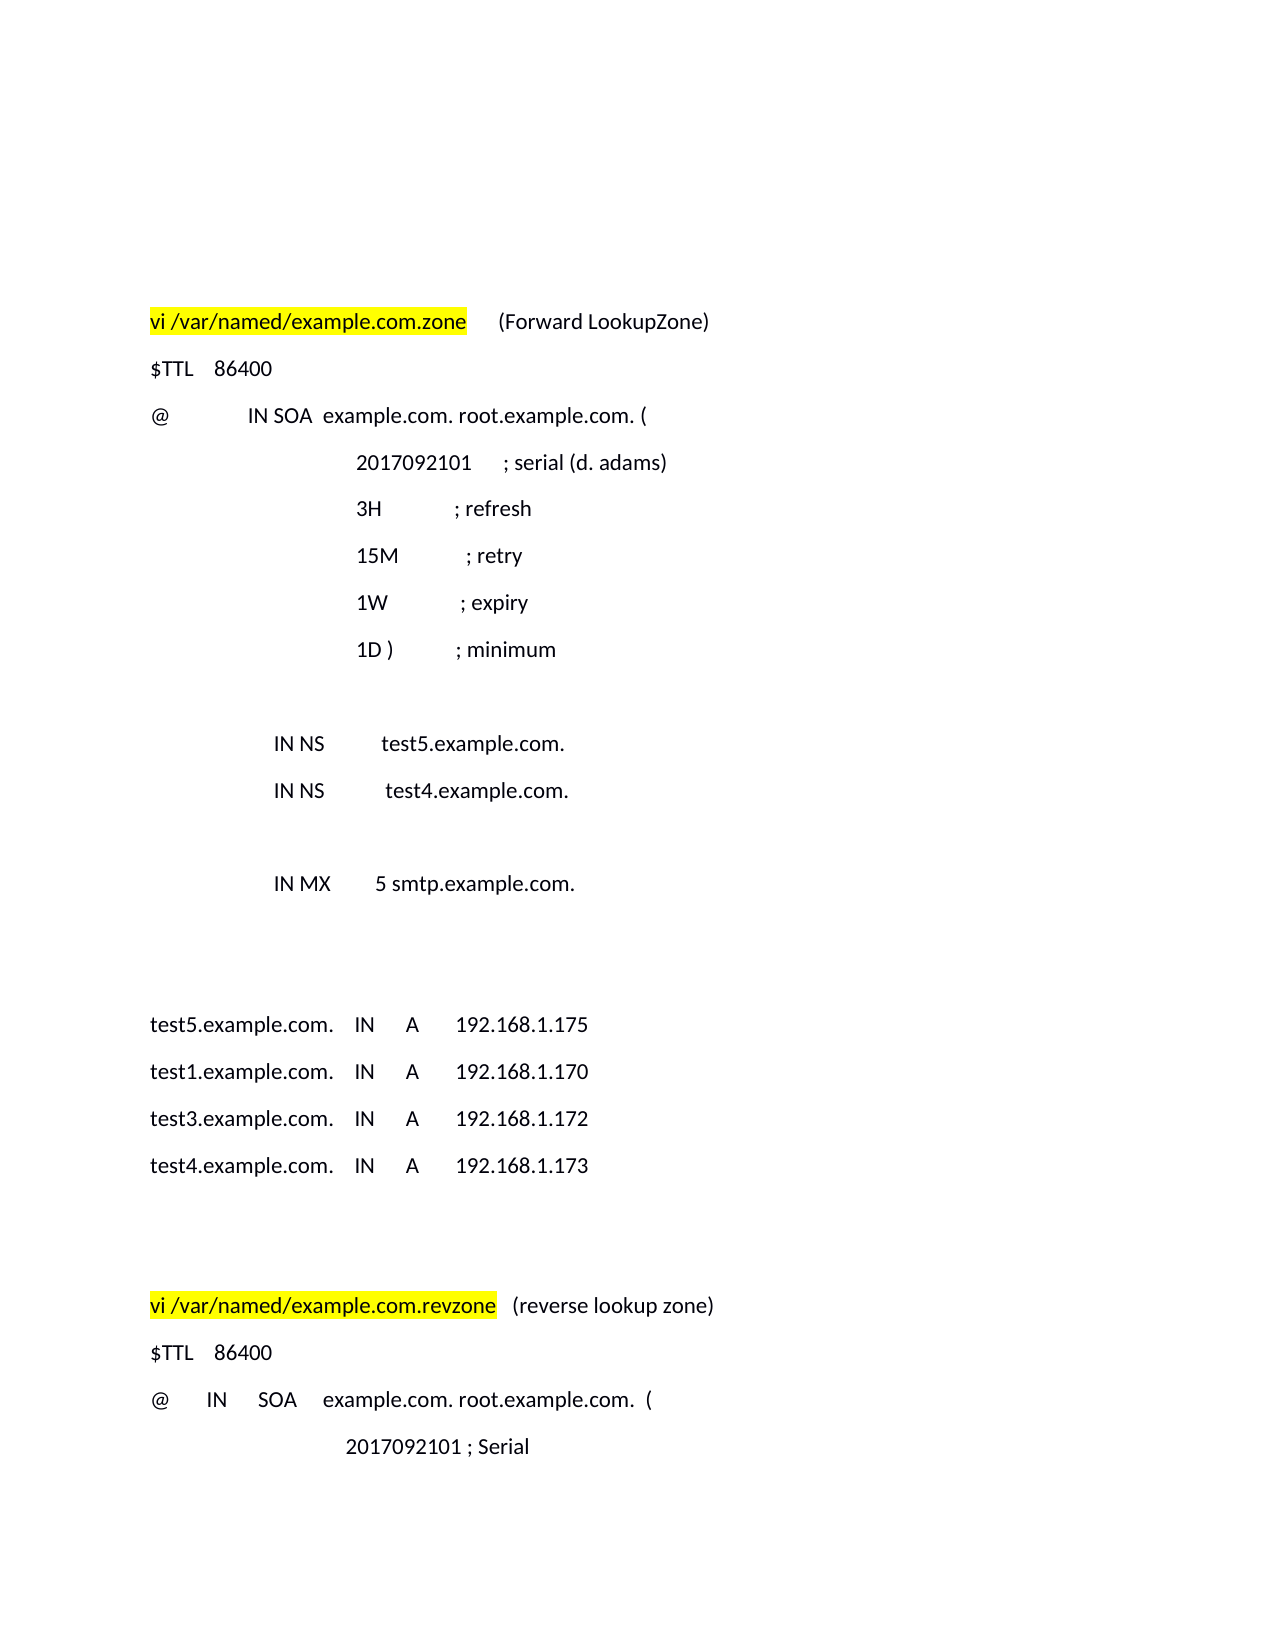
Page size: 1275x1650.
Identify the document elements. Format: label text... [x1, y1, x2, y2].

text test4.example.com. IN A 192.168.1.173 [150, 1151, 1125, 1179]
text IN NS test4.example.com. [150, 776, 1125, 804]
text 1W ; expiry [150, 588, 1125, 616]
text vi /var/named/example.com.zone (Forward LookupZone) [467, 307, 1125, 335]
text @ IN SOA example.com. root.example.com. ( [150, 401, 1125, 429]
text test1.example.com. IN A 192.168.1.170 [150, 1057, 1125, 1085]
text @ IN SOA example.com. root.example.com. ( [150, 1385, 1125, 1413]
text 15M ; retry [150, 541, 1125, 569]
text 1D ) ; minimum [150, 635, 1125, 663]
text IN MX 5 smtp.example.com. [150, 869, 1125, 898]
text IN NS test5.example.com. [150, 729, 1125, 757]
text $TTL 86400 [150, 1338, 1125, 1366]
text vi /var/named/example.com.revzone (reverse lookup zone) [497, 1291, 1125, 1319]
text test5.example.com. IN A 192.168.1.175 [150, 1010, 1125, 1038]
text $TTL 86400 [150, 354, 1125, 382]
text 2017092101 ; Serial [150, 1432, 1125, 1460]
text test3.example.com. IN A 192.168.1.172 [150, 1104, 1125, 1132]
text 3H ; refresh [150, 494, 1125, 523]
text 2017092101 ; serial (d. adams) [150, 448, 1125, 476]
